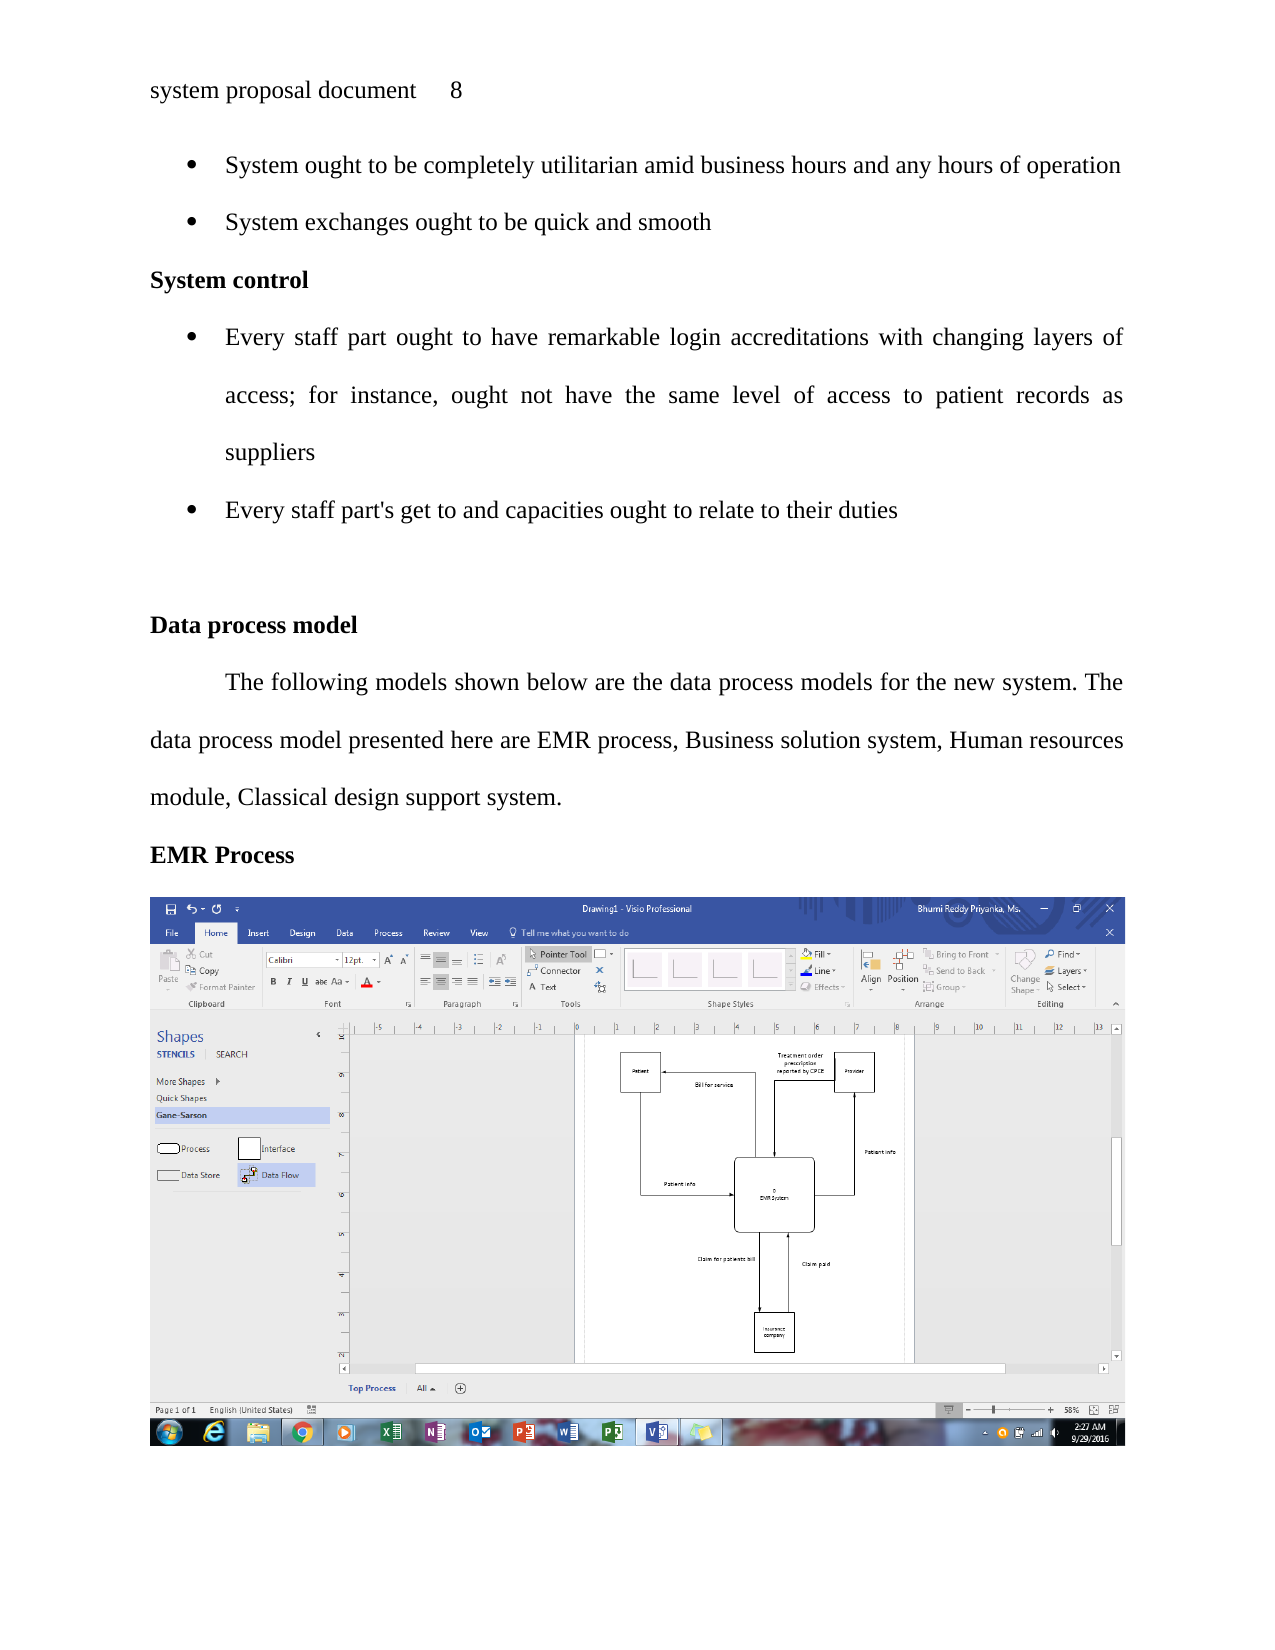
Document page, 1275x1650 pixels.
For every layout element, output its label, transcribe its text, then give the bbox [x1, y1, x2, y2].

title Every staff part ought to have remarkable login accreditations with changing layers of access; for instance, ought not have the same level of access to patient records as suppliers [187, 322, 1125, 466]
title System ought to be completely utilitarian amid business hours and any hours of operation [187, 150, 1125, 179]
title The following models shown below are the data process models for the new system. The data process model presented here are EMR process, Business solution system, Human resources module, Classical design support system. [150, 667, 1125, 811]
picture [150, 897, 1125, 1446]
title System exchanges ought to be quick and smooth [187, 207, 1125, 236]
title EMR Process [150, 840, 1125, 869]
title System control [150, 265, 1125, 294]
title Data process model [150, 610, 1125, 639]
title Every staff part's get to and capacities ought to relate to their duties [187, 495, 1125, 524]
